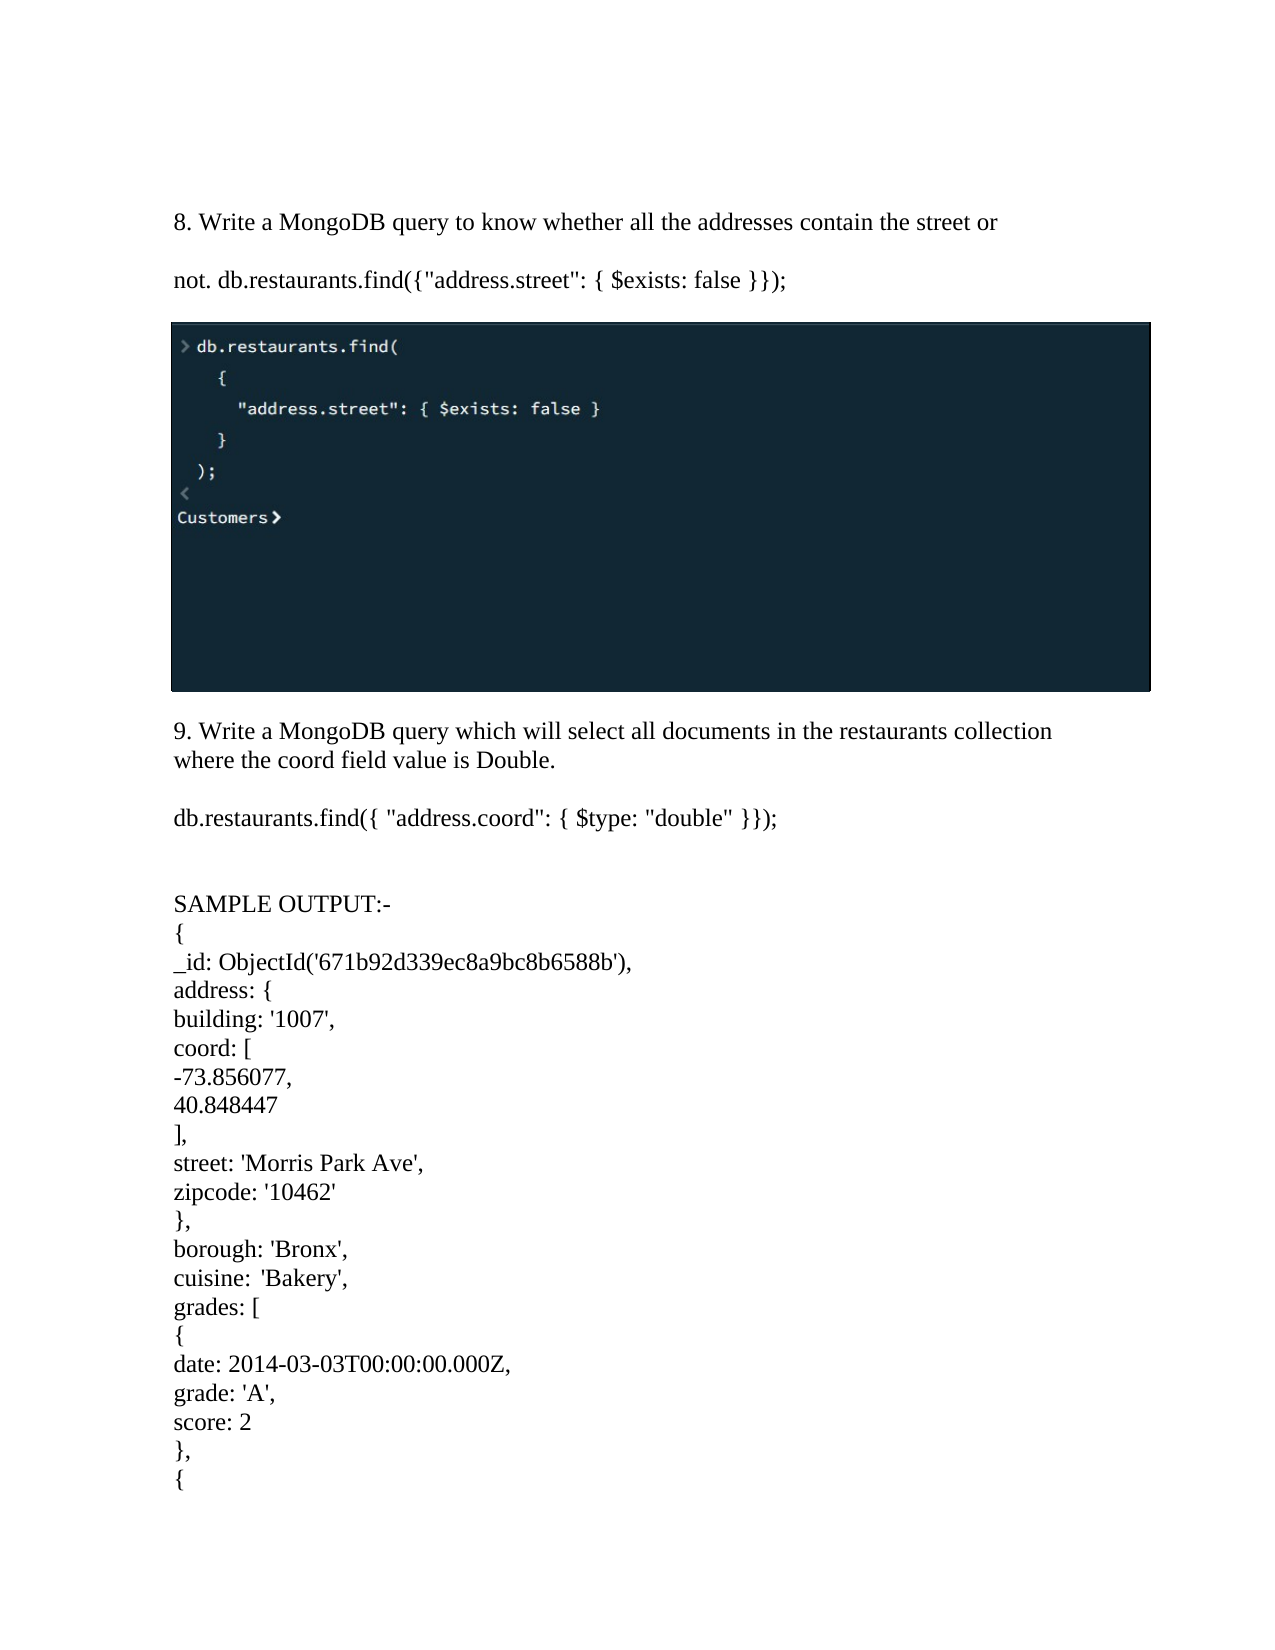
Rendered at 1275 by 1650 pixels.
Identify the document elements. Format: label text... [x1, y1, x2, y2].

picture [172, 322, 1149, 692]
text { [173, 918, 1160, 946]
text }, [173, 1435, 1160, 1464]
text grade: 'A', score: 2 [173, 1378, 276, 1435]
list Write a MongoDB query to know whether all the addresses contain the street or not. db.restaurants.find({"address.street": { $exists: false }}); [173, 207, 1042, 294]
text SAMPLE OUTPUT:- [173, 889, 1160, 918]
text -73.856077, [173, 1062, 1160, 1090]
text { [173, 1320, 1160, 1349]
text 40.848447 [173, 1090, 1160, 1119]
text db.restaurants.find({ "address.coord": { $type: "double" }}); [173, 803, 1160, 831]
text street: 'Morris Park Ave', zipcode: '10462' [173, 1148, 502, 1205]
text ], [173, 1119, 1160, 1148]
list Write a MongoDB query which will select all documents in the restaurants collection where the coord field value is Double. [173, 716, 1119, 774]
text { [173, 1464, 1160, 1493]
text building: '1007', coord: [ [173, 1004, 336, 1062]
text borough: 'Bronx', cuisine: 'Bakery', grades: [ [173, 1234, 348, 1320]
text _id: ObjectId('671b92d339ec8a9bc8b6588b'), address: { [173, 947, 633, 1004]
text }, [173, 1205, 1160, 1234]
text date: 2014-03-03T00:00:00.000Z, [173, 1349, 1160, 1378]
